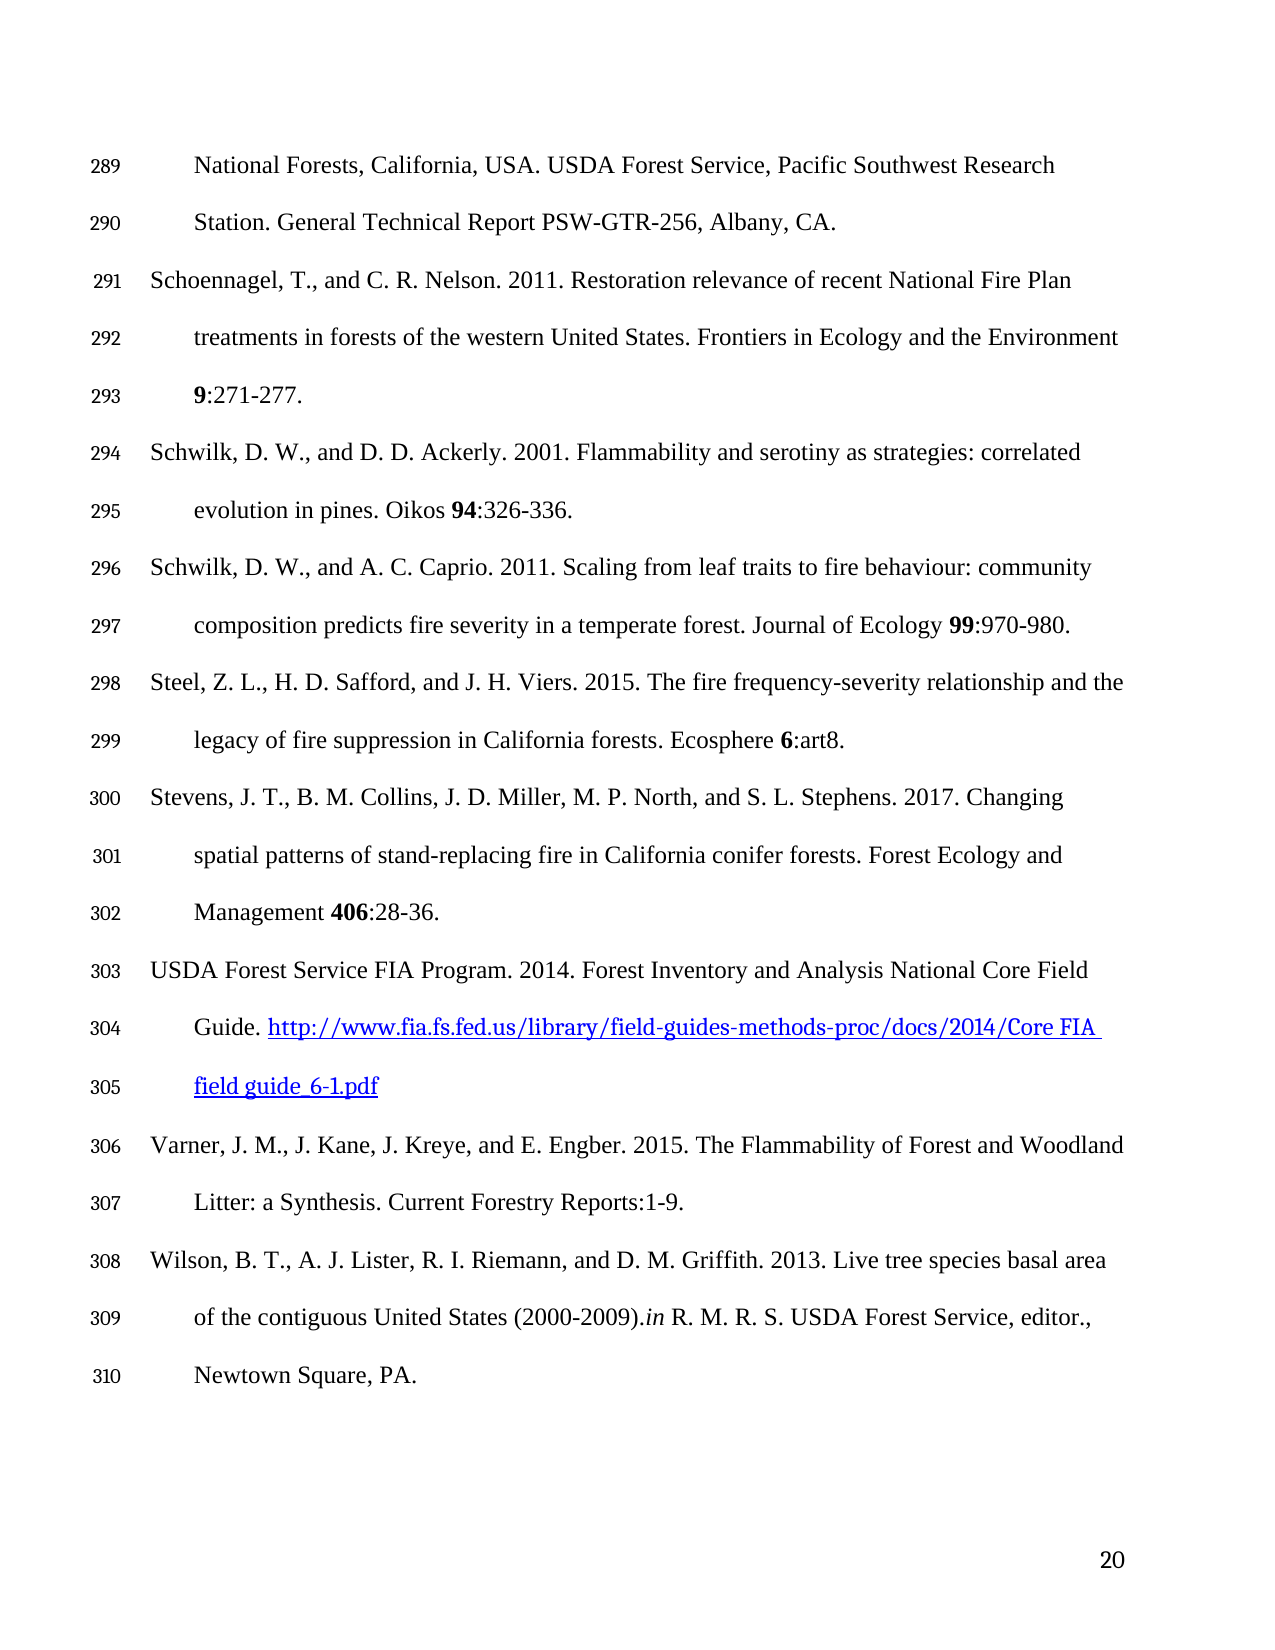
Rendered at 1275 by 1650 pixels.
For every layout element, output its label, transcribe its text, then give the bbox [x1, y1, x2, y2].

text Schwilk, D. W., and A. C. Caprio. 2011. Scaling from leaf traits to fire behaviour: community composition predicts fire severity in a temperate forest. Journal of Ecology 99:970-980. [150, 552, 1125, 639]
text Varner, J. M., J. Kane, J. Kreye, and E. Engber. 2015. The Flammability of Forest and Woodland Litter: a Synthesis. Current Forestry Reports:1-9. [150, 1130, 1125, 1216]
text Stevens, J. T., B. M. Collins, J. D. Miller, M. P. North, and S. L. Stephens. 2017. Changing spatial patterns of stand-replacing fire in California conifer forests. Forest Ecology and Management 406:28-36. [150, 782, 1125, 926]
text Schwilk, D. W., and D. D. Ackerly. 2001. Flammability and serotiny as strategies: correlated evolution in pines. Oikos 94:326-336. [150, 437, 1125, 524]
text Schoennagel, T., and C. R. Nelson. 2011. Restoration relevance of recent National Fire Plan treatments in forests of the western United States. Frontiers in Ecology and the Environment 9:271-277. [150, 265, 1125, 409]
text Steel, Z. L., H. D. Safford, and J. H. Viers. 2015. The fire frequency-severity relationship and the legacy of fire suppression in California forests. Ecosphere 6:art8. [150, 667, 1125, 754]
text USDA Forest Service FIA Program. 2014. Forest Inventory and Analysis National Core Field Guide. http://www.fia.fs.fed.us/library/field-guides-methods-proc/docs/2014/Core FIA field guide_6-1.pdf [150, 955, 1125, 1100]
text Wilson, B. T., A. J. Lister, R. I. Riemann, and D. M. Griffith. 2013. Live tree species basal area of the contiguous United States (2000-2009).in R. M. R. S. USDA Forest Service, editor., Newtown Square, PA. [150, 1245, 1125, 1389]
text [150, 150, 1125, 236]
